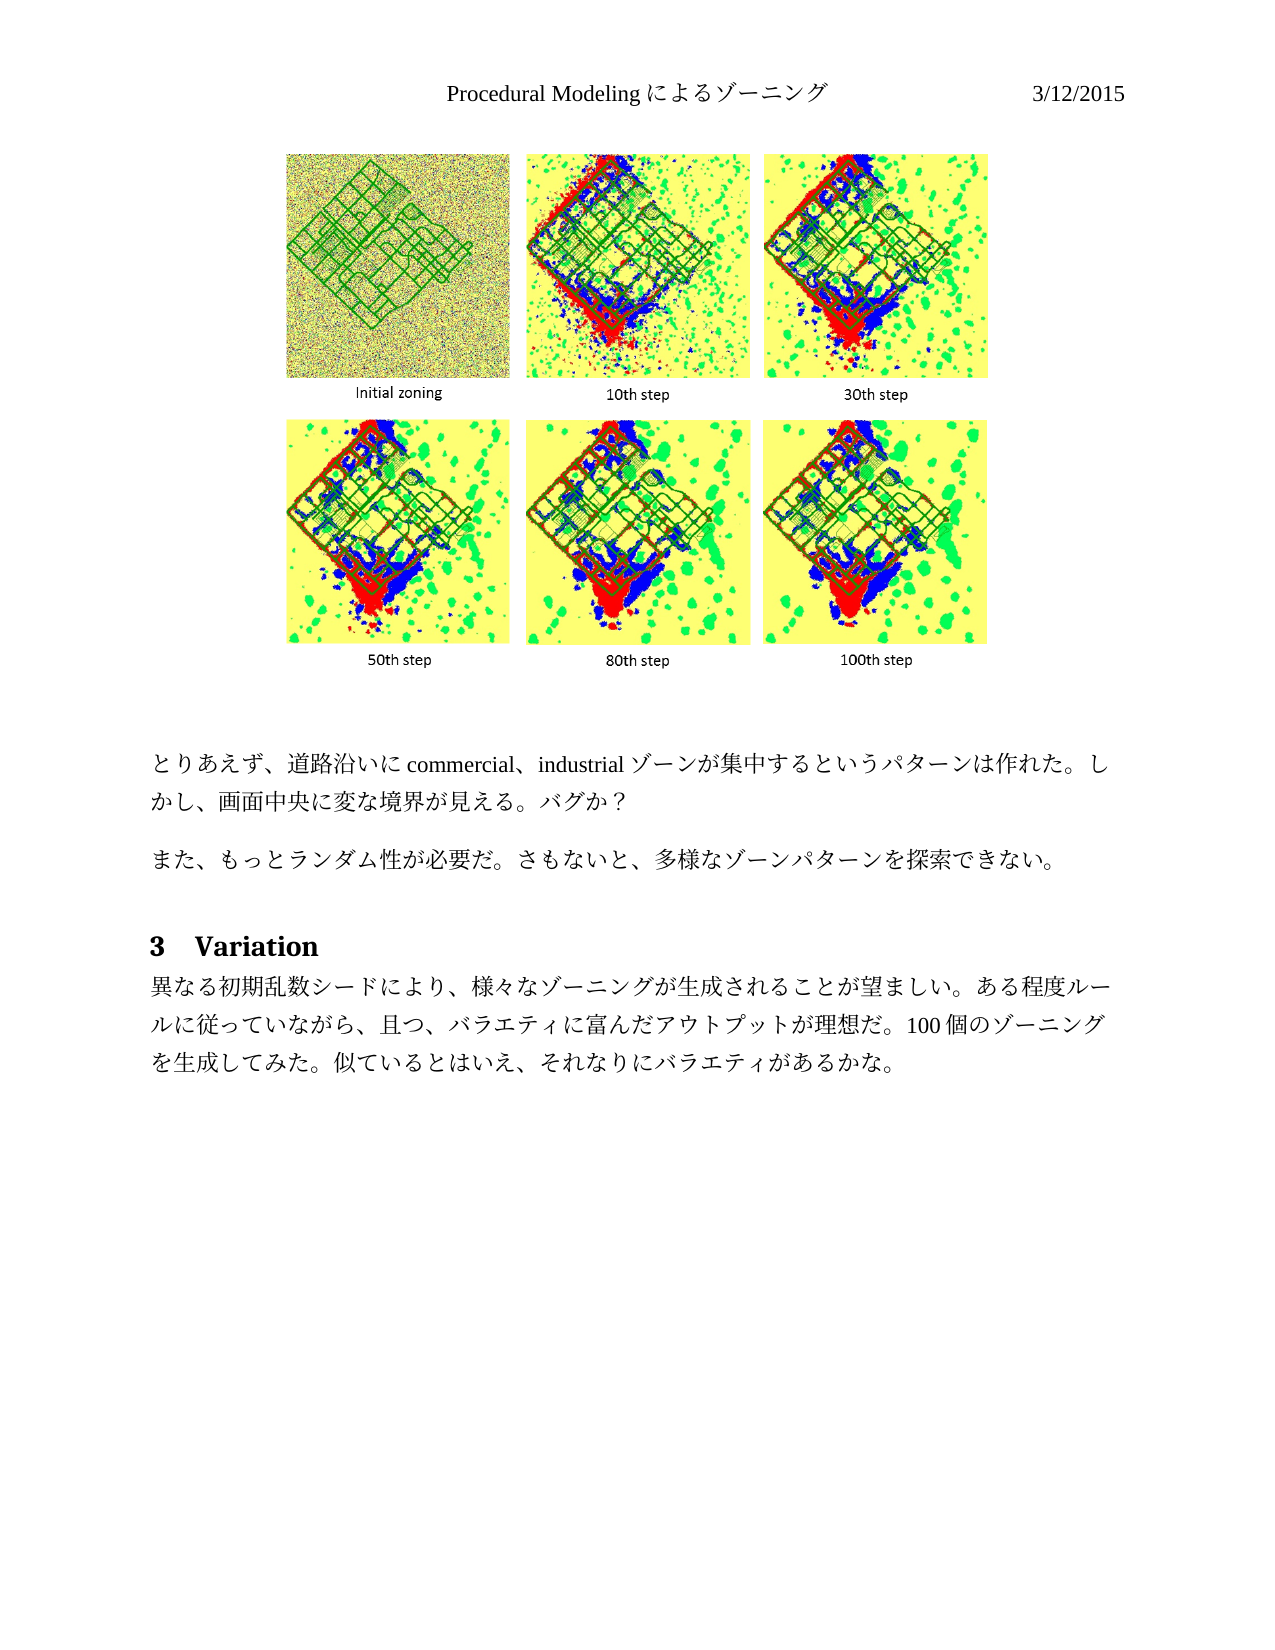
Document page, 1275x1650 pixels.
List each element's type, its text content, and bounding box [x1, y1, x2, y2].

text 異なる初期乱数シードにより、様々なゾーニングが生成されることが望ましい。ある程度ルールに従っていながら、且つ、バラエティに富んだアウトプットが理想だ。100個のゾーニングを生成してみた。似ているとはいえ、それなりにバラエティがあるかな。 [150, 969, 1125, 1077]
text とりあえず、道路沿いにcommercial、industrialゾーンが集中するというパターンは作れた。しかし、画面中央に変な境界が見える。バグか？ [150, 746, 1125, 817]
subtitle Variation [150, 930, 1125, 964]
text また、もっとランダム性が必要だ。さもないと、多様なゾーンパターンを探索できない。 [150, 843, 1125, 876]
picture [280, 150, 995, 671]
